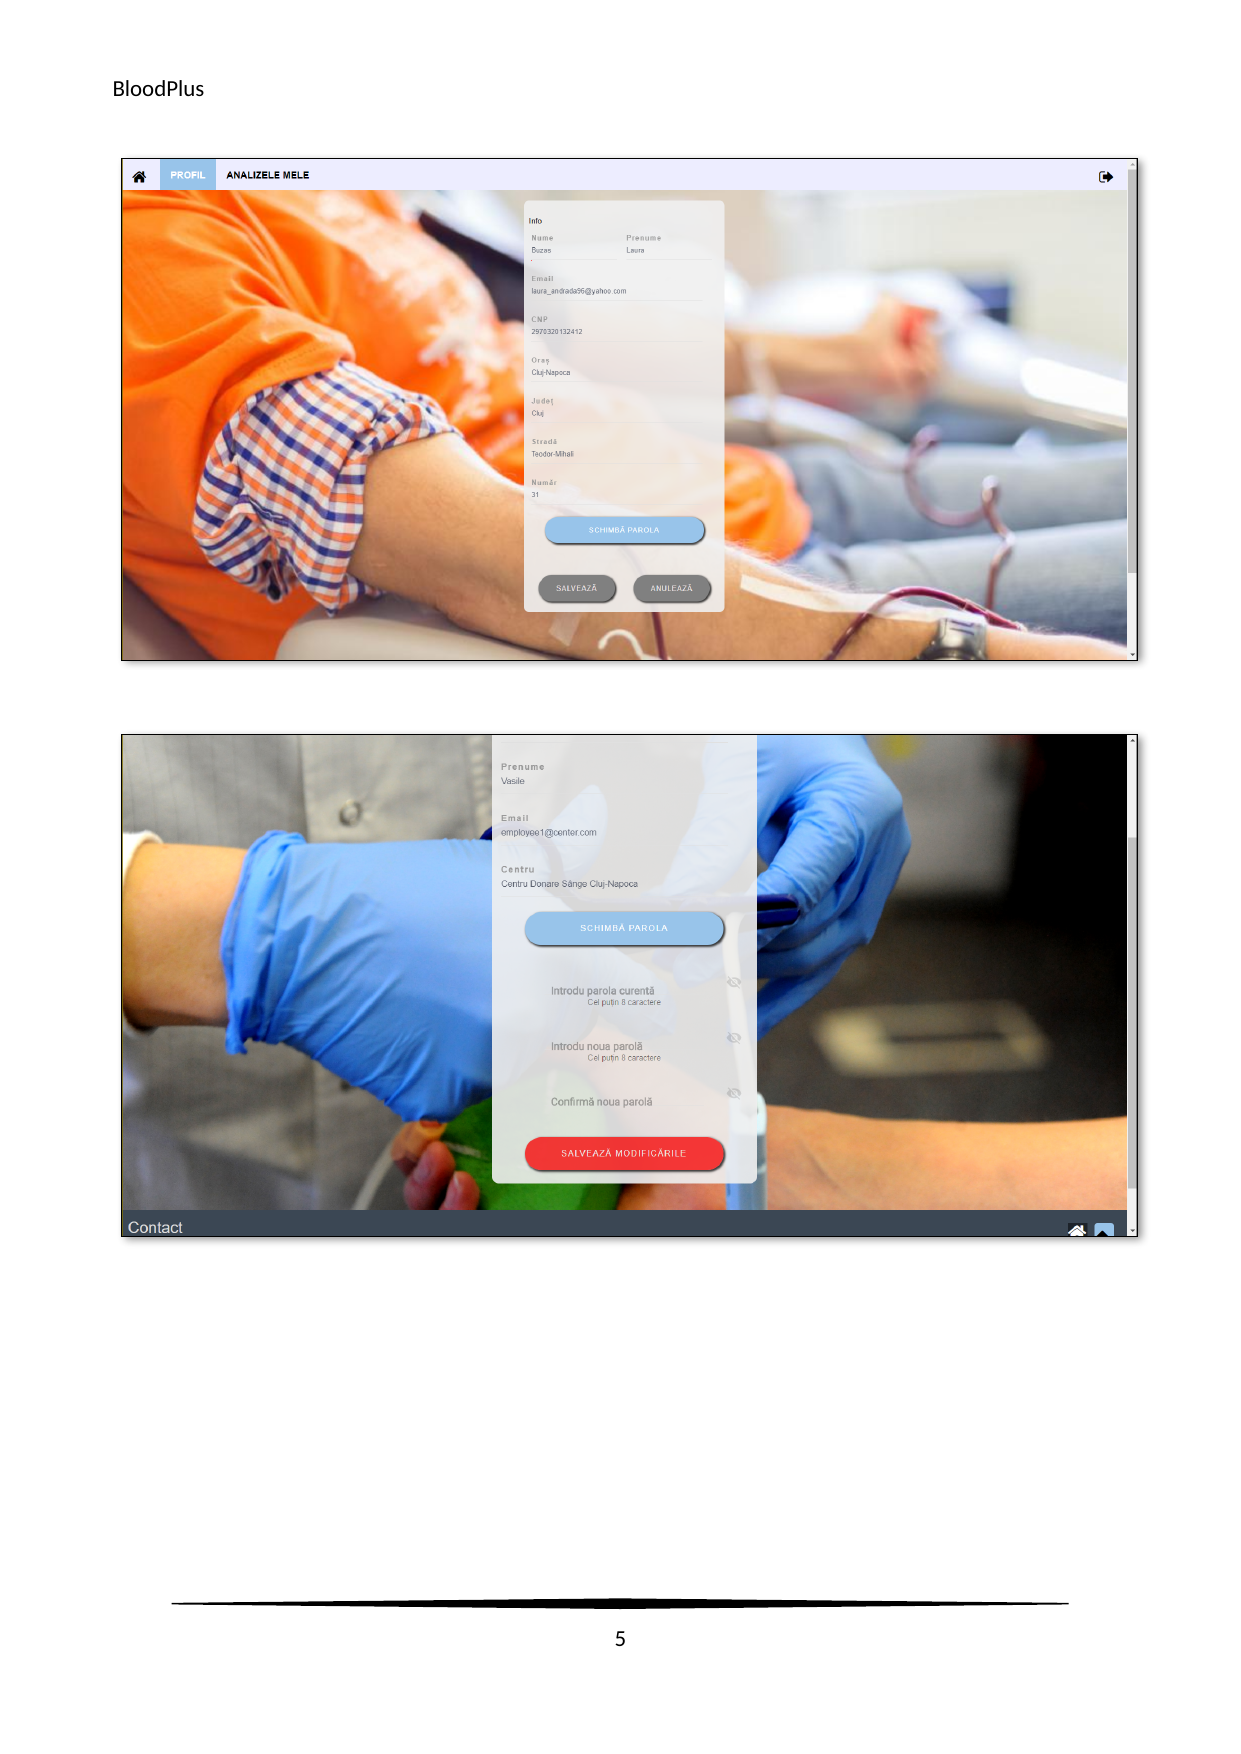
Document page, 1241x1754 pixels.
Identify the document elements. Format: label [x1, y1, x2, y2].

picture [122, 735, 1137, 1236]
picture [122, 159, 1137, 660]
